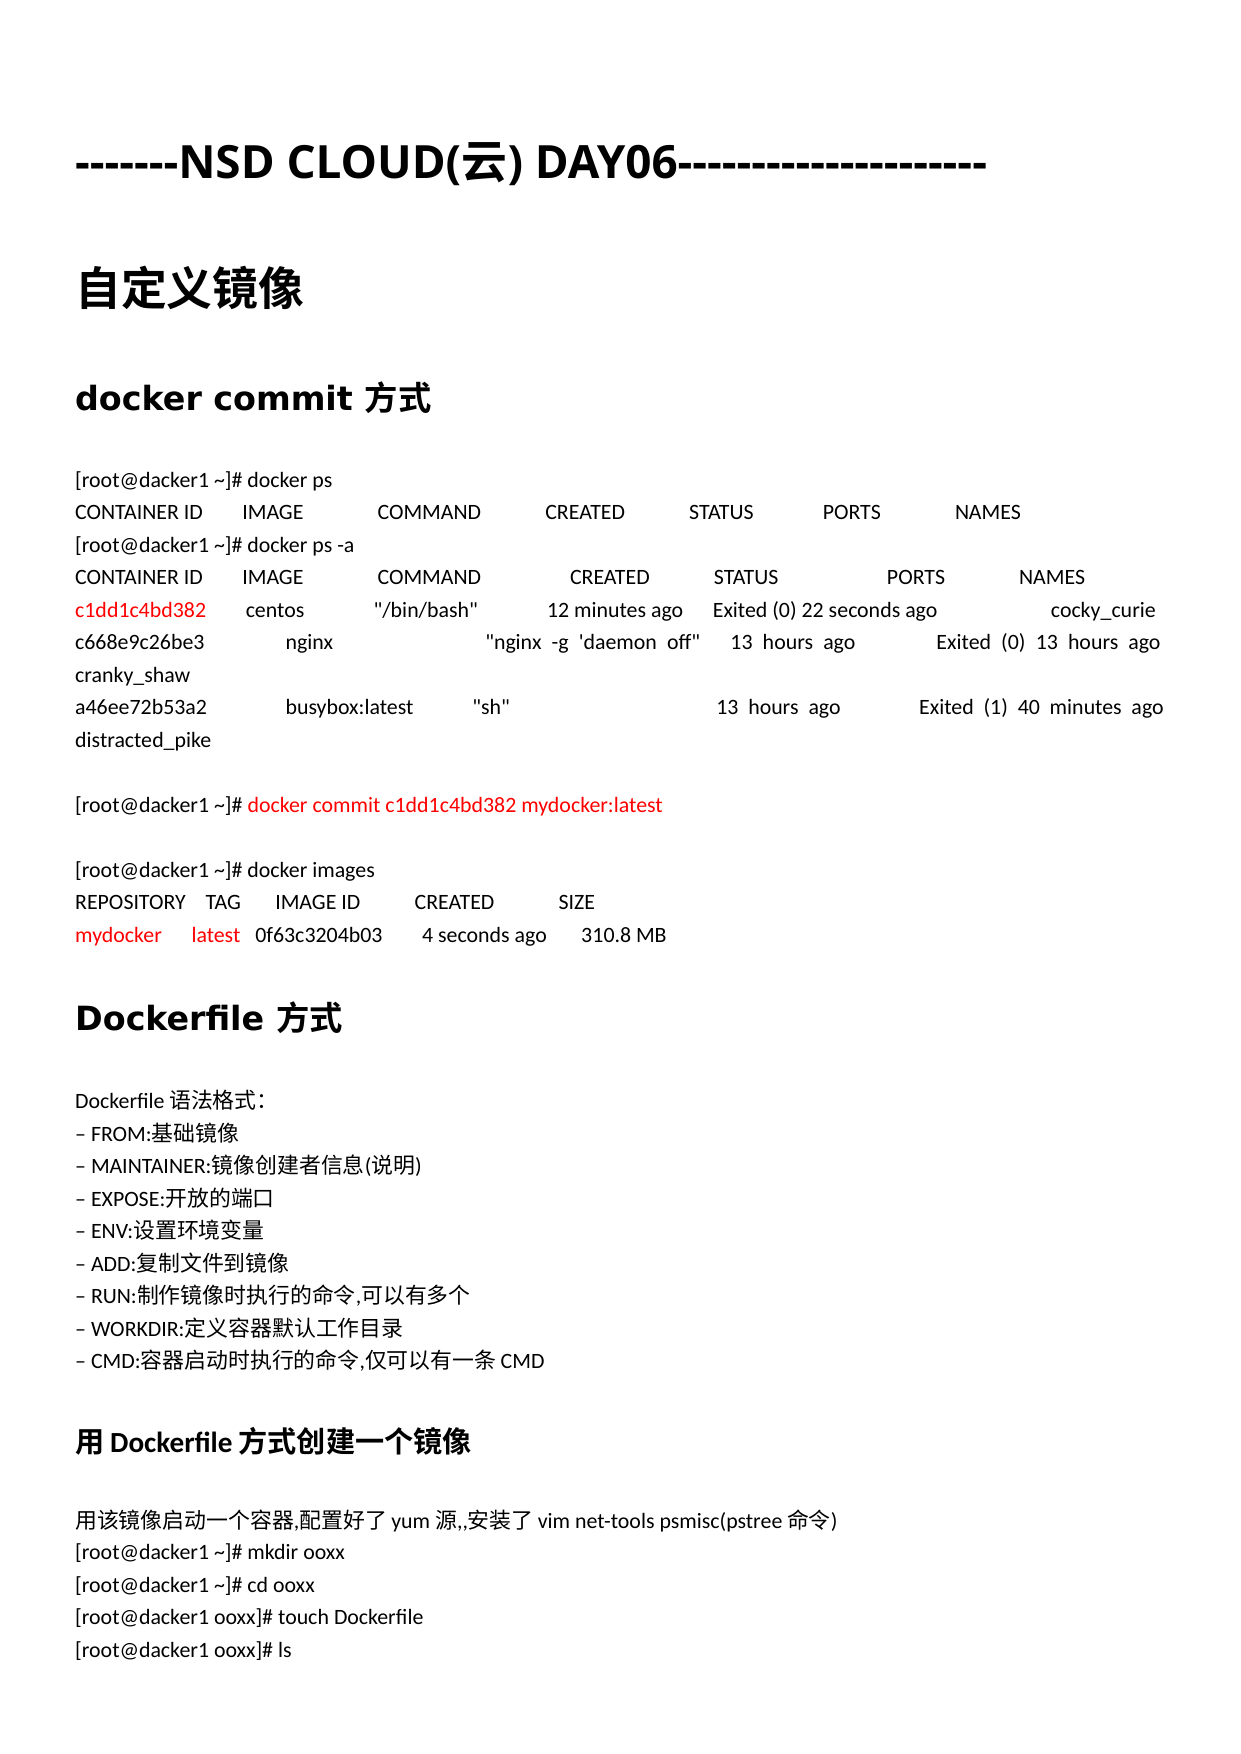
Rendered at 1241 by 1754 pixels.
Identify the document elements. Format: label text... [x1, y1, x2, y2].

text – RUN:制作镜像时执行的命令,可以有多个 [75, 1278, 1165, 1310]
text [root@dacker1 ~]# docker ps [75, 463, 1165, 495]
text CONTAINER ID IMAGE COMMAND CREATED STATUS PORTS NAMES [75, 560, 1165, 593]
text c668e9c26be3 nginx "nginx -g 'daemon off" 13 hours ago Exited (0) 13 hours ago cranky_shaw [75, 625, 1165, 690]
text REPOSITORY TAG IMAGE ID CREATED SIZE [75, 885, 1165, 918]
text c1dd1c4bd382 centos "/bin/bash" 12 minutes ago Exited (0) 22 seconds ago cocky_curie [75, 593, 1165, 625]
text [root@dacker1 ~]# docker images [75, 853, 1165, 885]
text – ADD:复制文件到镜像 [75, 1245, 1165, 1278]
text – CMD:容器启动时执行的命令,仅可以有一条CMD [75, 1343, 1165, 1375]
text [root@dacker1 ooxx]# ls [75, 1633, 1165, 1666]
text CONTAINER ID IMAGE COMMAND CREATED STATUS PORTS NAMES [75, 495, 1165, 528]
text [root@dacker1 ~]# mkdir ooxx [75, 1536, 1165, 1568]
text a46ee72b53a2 busybox:latest "sh" 13 hours ago Exited (1) 40 minutes ago distracted_pike [75, 690, 1165, 755]
subtitle 自定义镜像 [75, 237, 1165, 334]
text – FROM:基础镜像 [75, 1115, 1165, 1148]
subtitle -------NSD CLOUD(云) DAY06--------------------- [75, 110, 1165, 207]
text Dockerfile语法格式： [75, 1083, 1165, 1115]
text [root@dacker1 ~]# docker commit c1dd1c4bd382 mydocker:latest [75, 788, 1165, 820]
text [root@dacker1 ~]# docker ps -a [75, 528, 1165, 560]
text 用该镜像启动一个容器,配置好了yum 源,,安装了vim net-tools psmisc(pstree命令) [75, 1503, 1165, 1536]
subtitle 用Dockerfile方式创建一个镜像 [75, 1408, 1165, 1473]
text – ENV:设置环境变量 [75, 1213, 1165, 1245]
text – WORKDIR:定义容器默认工作目录 [75, 1310, 1165, 1343]
text mydocker latest 0f63c3204b03 4 seconds ago 310.8 MB [75, 918, 1165, 950]
text – MAINTAINER:镜像创建者信息(说明) [75, 1148, 1165, 1180]
text [root@dacker1 ~]# cd ooxx [75, 1568, 1165, 1601]
text [root@dacker1 ooxx]# touch Dockerfile [75, 1601, 1165, 1633]
subtitle Dockerfile 方式 [75, 983, 1165, 1048]
text – EXPOSE:开放的端口 [75, 1180, 1165, 1213]
subtitle docker commit 方式 [75, 363, 1165, 428]
